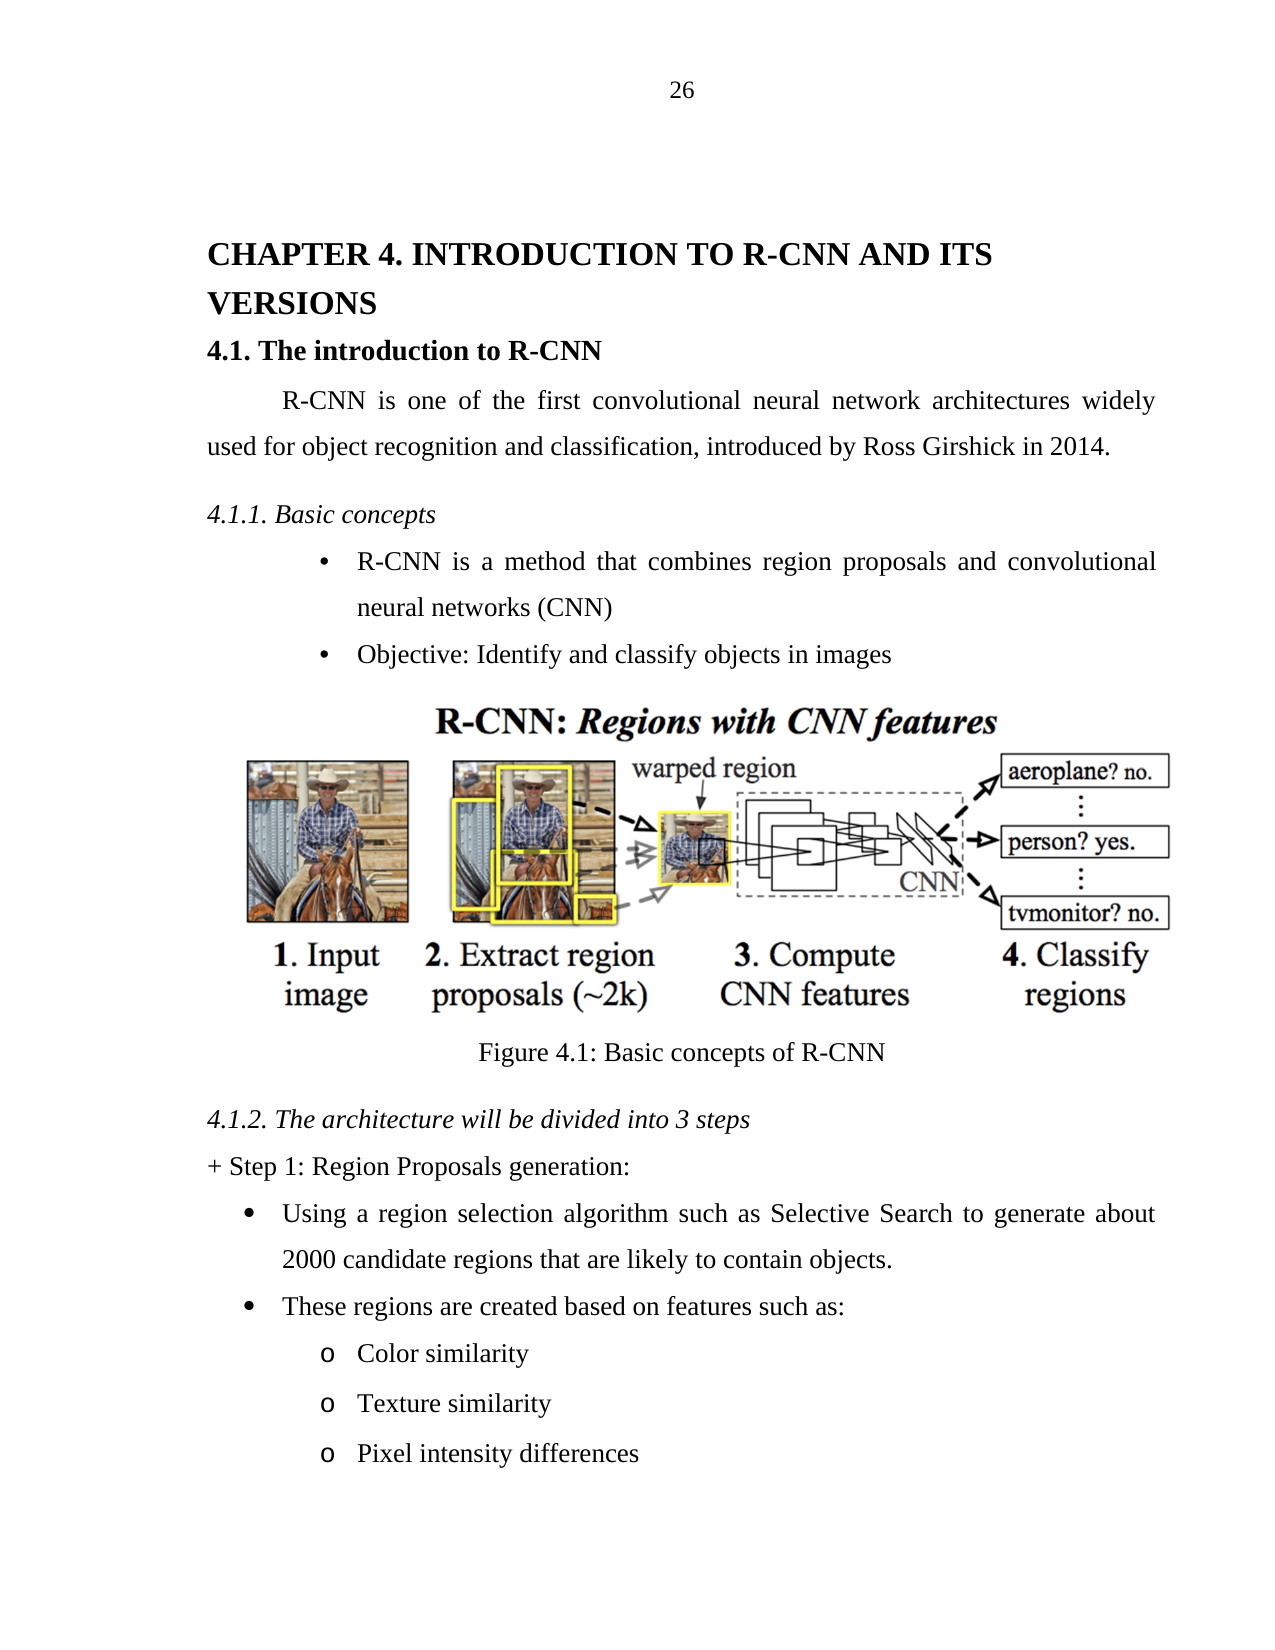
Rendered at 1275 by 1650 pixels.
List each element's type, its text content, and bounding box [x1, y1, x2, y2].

text 4.1. The introduction to R-CNN [207, 333, 1157, 367]
subtitle 4.1.1. Basic concepts [207, 498, 1157, 529]
text + Step 1: Region Proposals generation: [207, 1150, 1157, 1181]
list Using a region selection algorithm such as Selective Search to generate about 2000 candidate regions that are likely to contain objects. [244, 1197, 1157, 1275]
list Pixel intensity differences [319, 1437, 1157, 1471]
list Objective: Identify and classify objects in images [319, 638, 1157, 669]
list R-CNN is a method that combines region proposals and convolutional neural networks (CNN) [319, 544, 1157, 622]
list These regions are created based on features such as: [244, 1290, 1157, 1321]
subtitle CHAPTER 4. INTRODUCTION TO R-CNN AND ITS VERSIONS [207, 234, 1157, 322]
text R-CNN is one of the first convolutional neural network architectures widely used for object recognition and classification, introduced by Ross Girshick in 2014. [207, 384, 1157, 462]
subtitle 4.1.2. The architecture will be divided into 3 steps [207, 1103, 1157, 1134]
picture [206, 685, 1229, 1018]
list Texture similarity [319, 1387, 1157, 1421]
subtitle Figure 4.1: Basic concepts of R-CNN [207, 1036, 1157, 1067]
list Color similarity [319, 1337, 1157, 1371]
